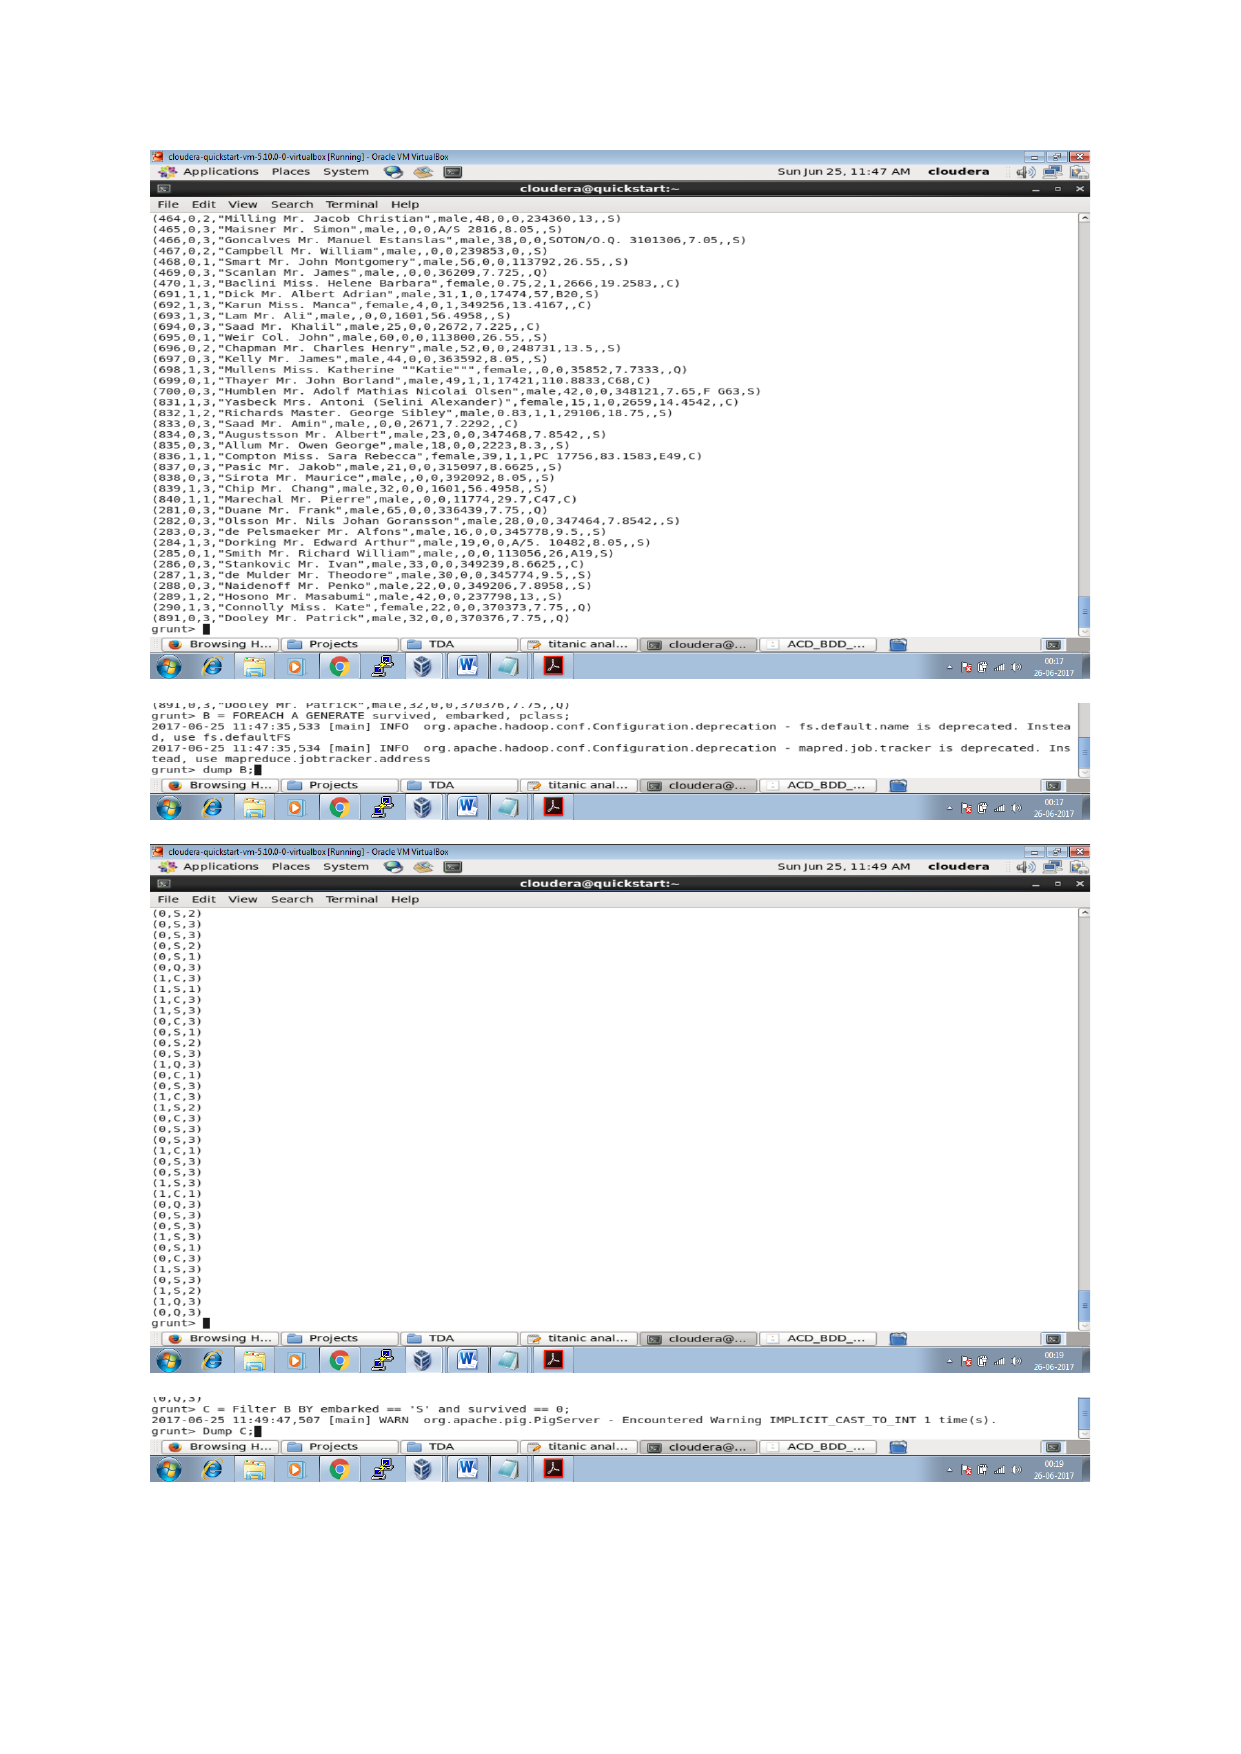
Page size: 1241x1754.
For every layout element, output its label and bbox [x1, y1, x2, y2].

picture [150, 703, 1091, 820]
picture [150, 844, 1091, 1373]
picture [150, 1397, 1091, 1482]
picture [150, 150, 1091, 679]
